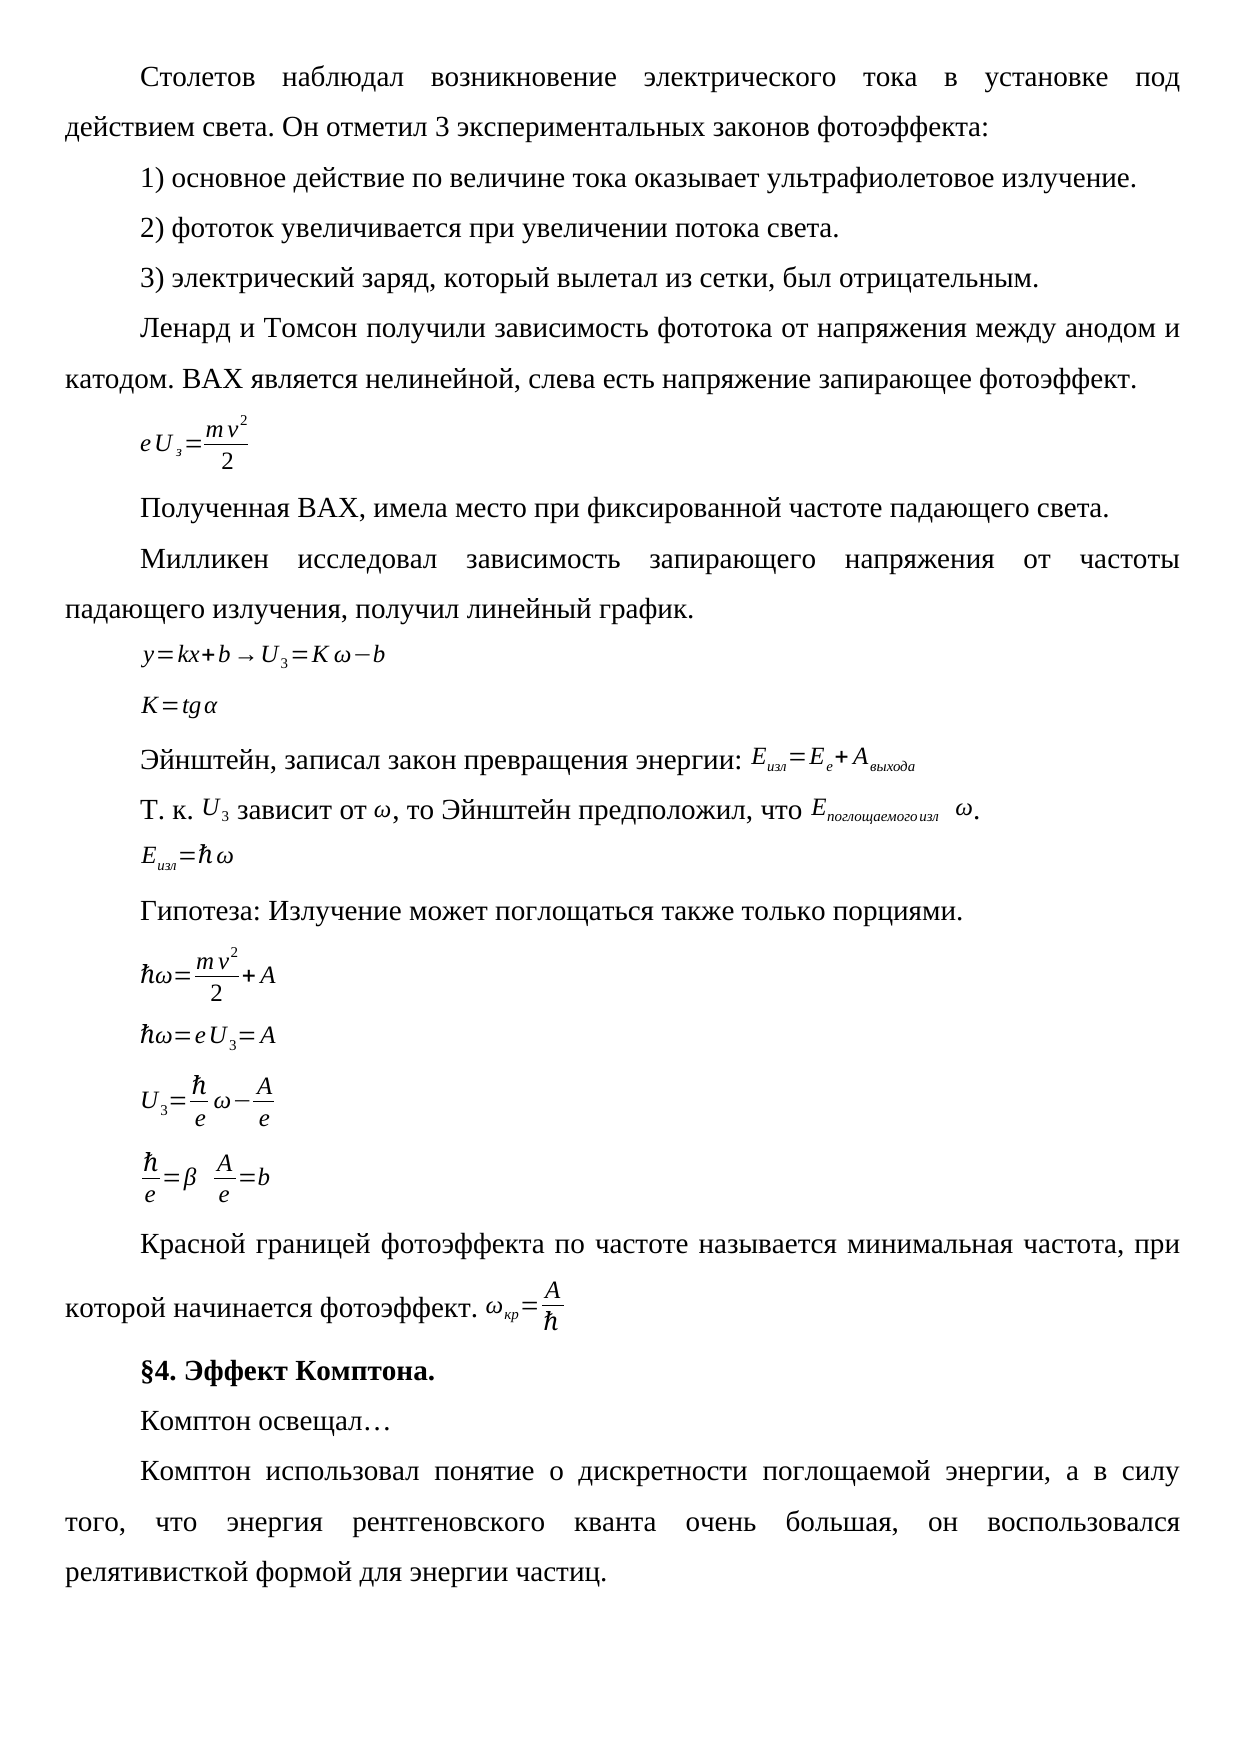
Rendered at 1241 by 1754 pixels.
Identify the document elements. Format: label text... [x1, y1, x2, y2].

text 1) основное действие по величине тока оказывает ультрафиолетовое излучение. [65, 160, 1181, 193]
text 2) фототок увеличивается при увеличении потока света. [65, 210, 1181, 243]
text Полученная ВАХ, имела место при фиксированной частоте падающего света. [65, 491, 1181, 524]
text 3) электрический заряд, который вылетал из сетки, был отрицательным. [65, 260, 1181, 294]
text Ленард и Томсон получили зависимость фототока от напряжения между анодом и катодом. ВАХ является нелинейной, слева есть напряжение запирающее фотоэффект. [65, 311, 1181, 394]
text Милликен исследовал зависимость запирающего напряжения от частоты падающего излучения, получил линейный график. [65, 541, 1181, 625]
text Столетов наблюдал возникновение электрического тока в установке под действием света. Он отметил 3 экспериментальных законов фотоэффекта: [65, 59, 1181, 143]
text §4. Эффект Комптона. [65, 1353, 1181, 1386]
text Т. к. зависит от , то Эйнштейн предположил, что . [65, 792, 1181, 826]
text Эйнштейн, записал закон превращения энергии: [65, 742, 1181, 776]
text Гипотеза: Излучение может поглощаться также только порциями. [65, 893, 1181, 927]
text Комптон освещал… [65, 1403, 1181, 1437]
text Комптон использовал понятие о дискретности поглощаемой энергии, а в силу того, что энергия рентгеновского кванта очень большая, он воспользовался релятивисткой формой для энергии частиц. [65, 1453, 1181, 1587]
text Красной границей фотоэффекта по частоте называется минимальная частота, при которой начинается фотоэффект. [65, 1227, 1181, 1336]
